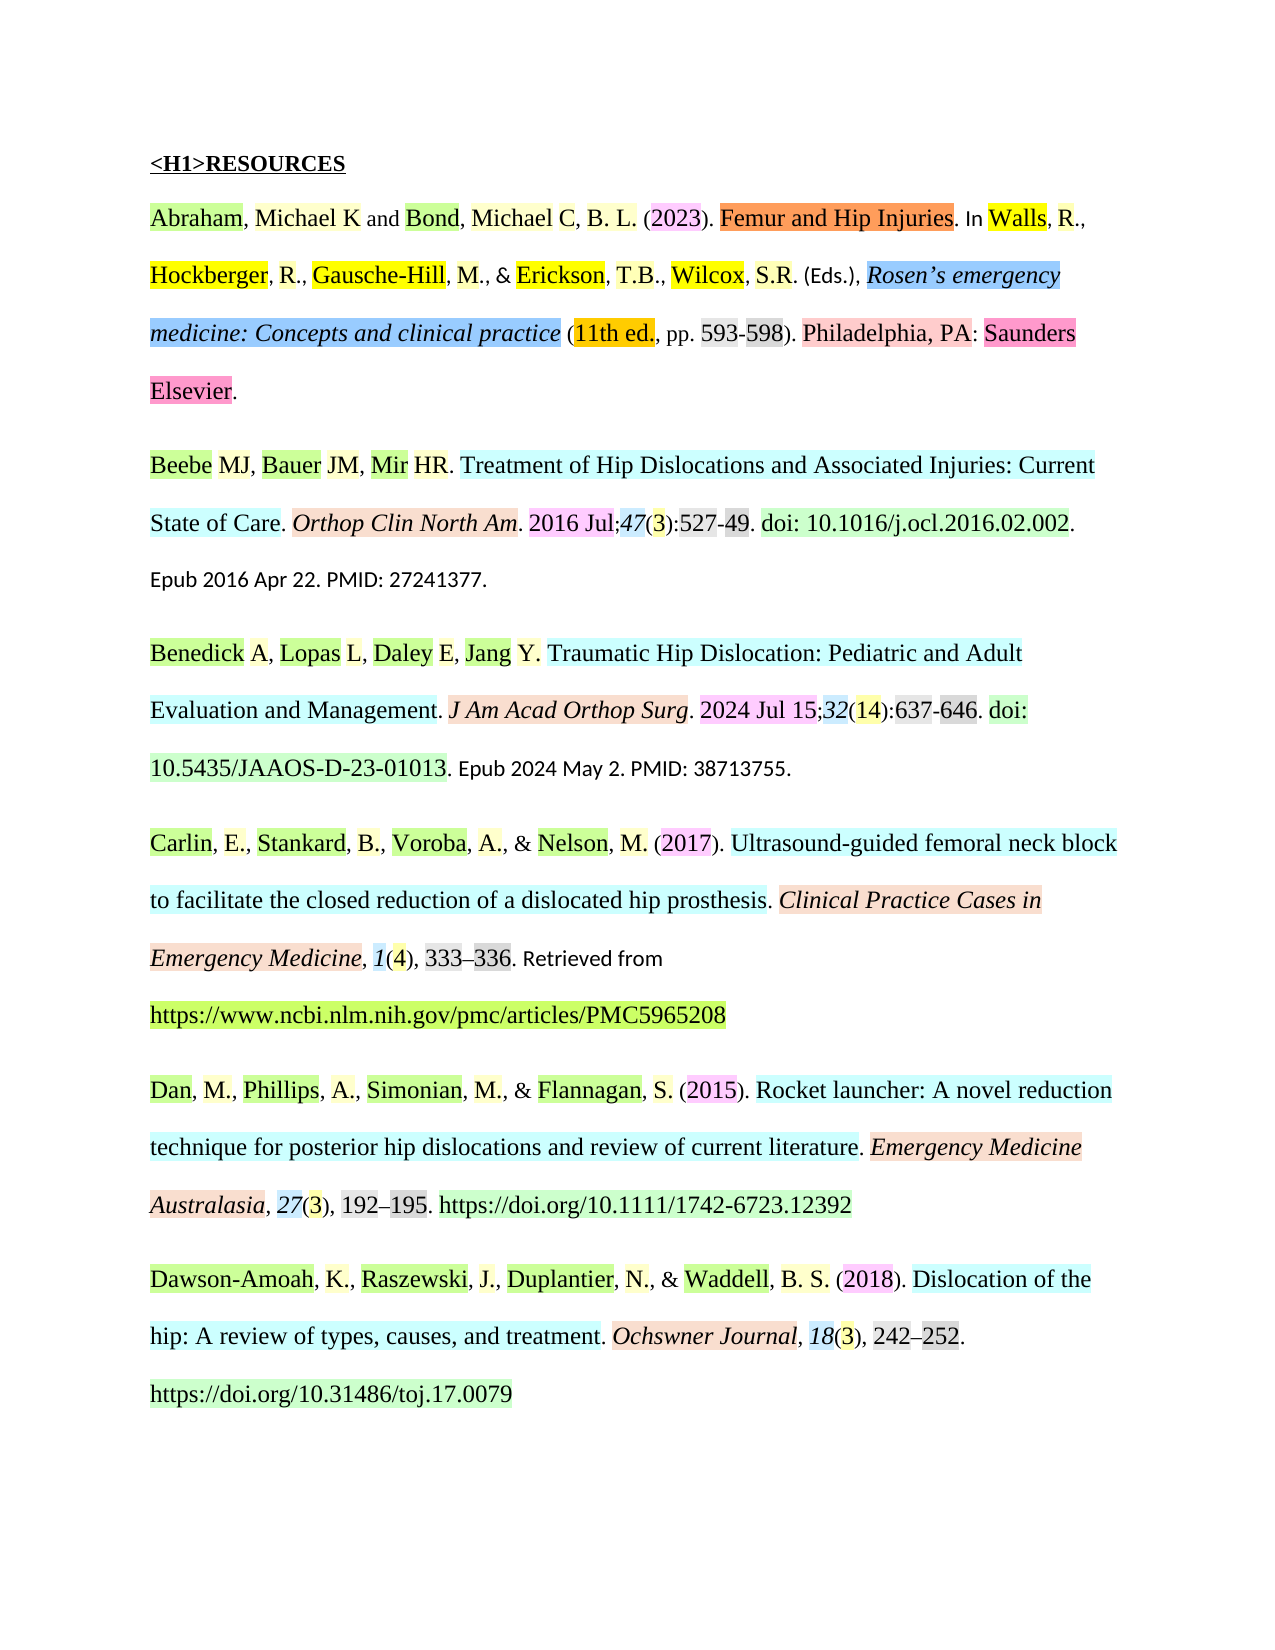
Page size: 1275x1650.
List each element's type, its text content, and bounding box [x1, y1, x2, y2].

subtitle <H1>RESOURCES [150, 150, 1125, 176]
text Dan, M., Phillips, A., Simonian, M., & Flannagan, S. (2015). Rocket launcher: A novel reduction technique for posterior hip dislocations and review of current literature. Emergency Medicine Australasia, 27(3), 192–195. https://doi.org/10.1111/1742-6723.12392 [150, 1075, 1125, 1218]
text Benedick A, Lopas L, Daley E, Jang Y. Traumatic Hip Dislocation: Pediatric and Adult Evaluation and Management. J Am Acad Orthop Surg. 2024 Jul 15;32(14):637-646. doi: 10.5435/JAAOS-D-23-01013. Epub 2024 May 2. PMID: 38713755. [150, 638, 1125, 782]
text Carlin, E., Stankard, B., Voroba, A., & Nelson, M. (2017). Ultrasound-guided femoral neck block to facilitate the closed reduction of a dislocated hip prosthesis. Clinical Practice Cases in Emergency Medicine, 1(4), 333–336. Retrieved from https://www.ncbi.nlm.nih.gov/pmc/articles/PMC5965208 [150, 828, 1125, 1029]
text Abraham, Michael K and Bond, Michael C, B. L. (2023). Femur and Hip Injuries. In Walls, R., Hockberger, R., Gausche-Hill, M., & Erickson, T.B., Wilcox, S.R. (Eds.), Rosen’s emergency medicine: Concepts and clinical practice (11th ed., pp. 593-598). Philadelphia, PA: Saunders Elsevier. [150, 203, 1125, 404]
text Beebe MJ, Bauer JM, Mir HR. Treatment of Hip Dislocations and Associated Injuries: Current State of Care. Orthop Clin North Am. 2016 Jul;47(3):527-49. doi: 10.1016/j.ocl.2016.02.002. Epub 2016 Apr 22. PMID: 27241377. [150, 450, 1125, 593]
text Dawson-Amoah, K., Raszewski, J., Duplantier, N., & Waddell, B. S. (2018). Dislocation of the hip: A review of types, causes, and treatment. Ochswner Journal, 18(3), 242–252. https://doi.org/10.31486/toj.17.0079 [150, 1264, 1125, 1408]
